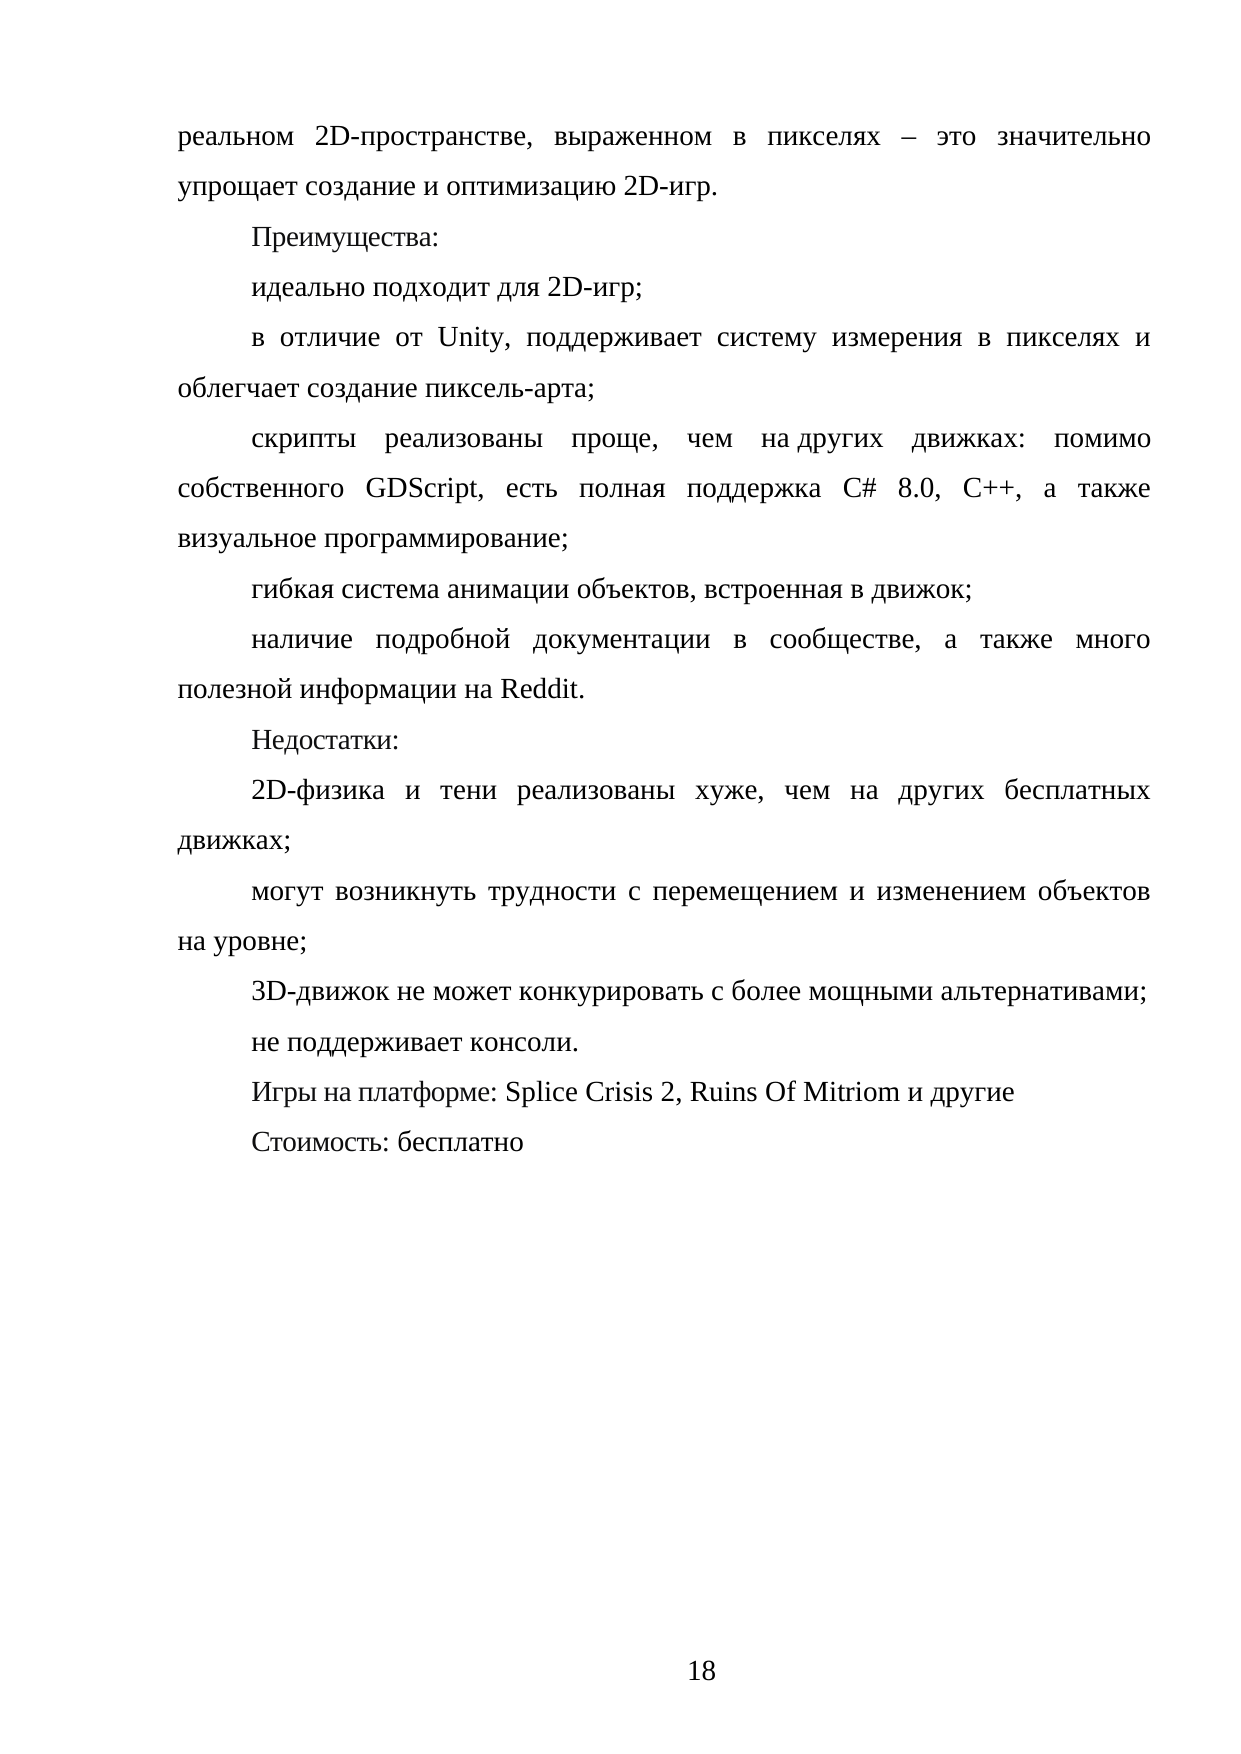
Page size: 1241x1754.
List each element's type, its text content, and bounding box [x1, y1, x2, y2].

text Стоимость: бесплатно [177, 1124, 1152, 1158]
text Преимущества: [177, 219, 1152, 252]
text 3D-движок не может конкурировать с более мощными альтернативами; [177, 973, 1152, 1007]
text наличие подробной документации в сообществе, а также много полезной информации на Reddit. [177, 621, 1152, 705]
text 2D-физика и тени реализованы хуже, чем на других бесплатных движках; [177, 772, 1152, 856]
text не поддерживает консоли. [177, 1024, 1152, 1057]
text могут возникнуть трудности с перемещением и изменением объектов на уровне; [177, 873, 1152, 957]
text Игры на платформе: Splice Crisis 2, Ruins Of Mitriom и другие [177, 1074, 1152, 1108]
text гибкая система анимации объектов, встроенная в движок; [177, 571, 1152, 604]
text Недостатки: [177, 722, 1152, 755]
text в отличие от Unity, поддерживает систему измерения в пикселях и облегчает создание пиксель-арта; [177, 319, 1152, 403]
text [177, 118, 1152, 202]
text скрипты реализованы проще, чем на других движках: помимо собственного GDScript, есть полная поддержка C# 8.0, C++, а также визуальное программирование; [177, 420, 1152, 554]
text идеально подходит для 2D-игр; [177, 269, 1152, 303]
